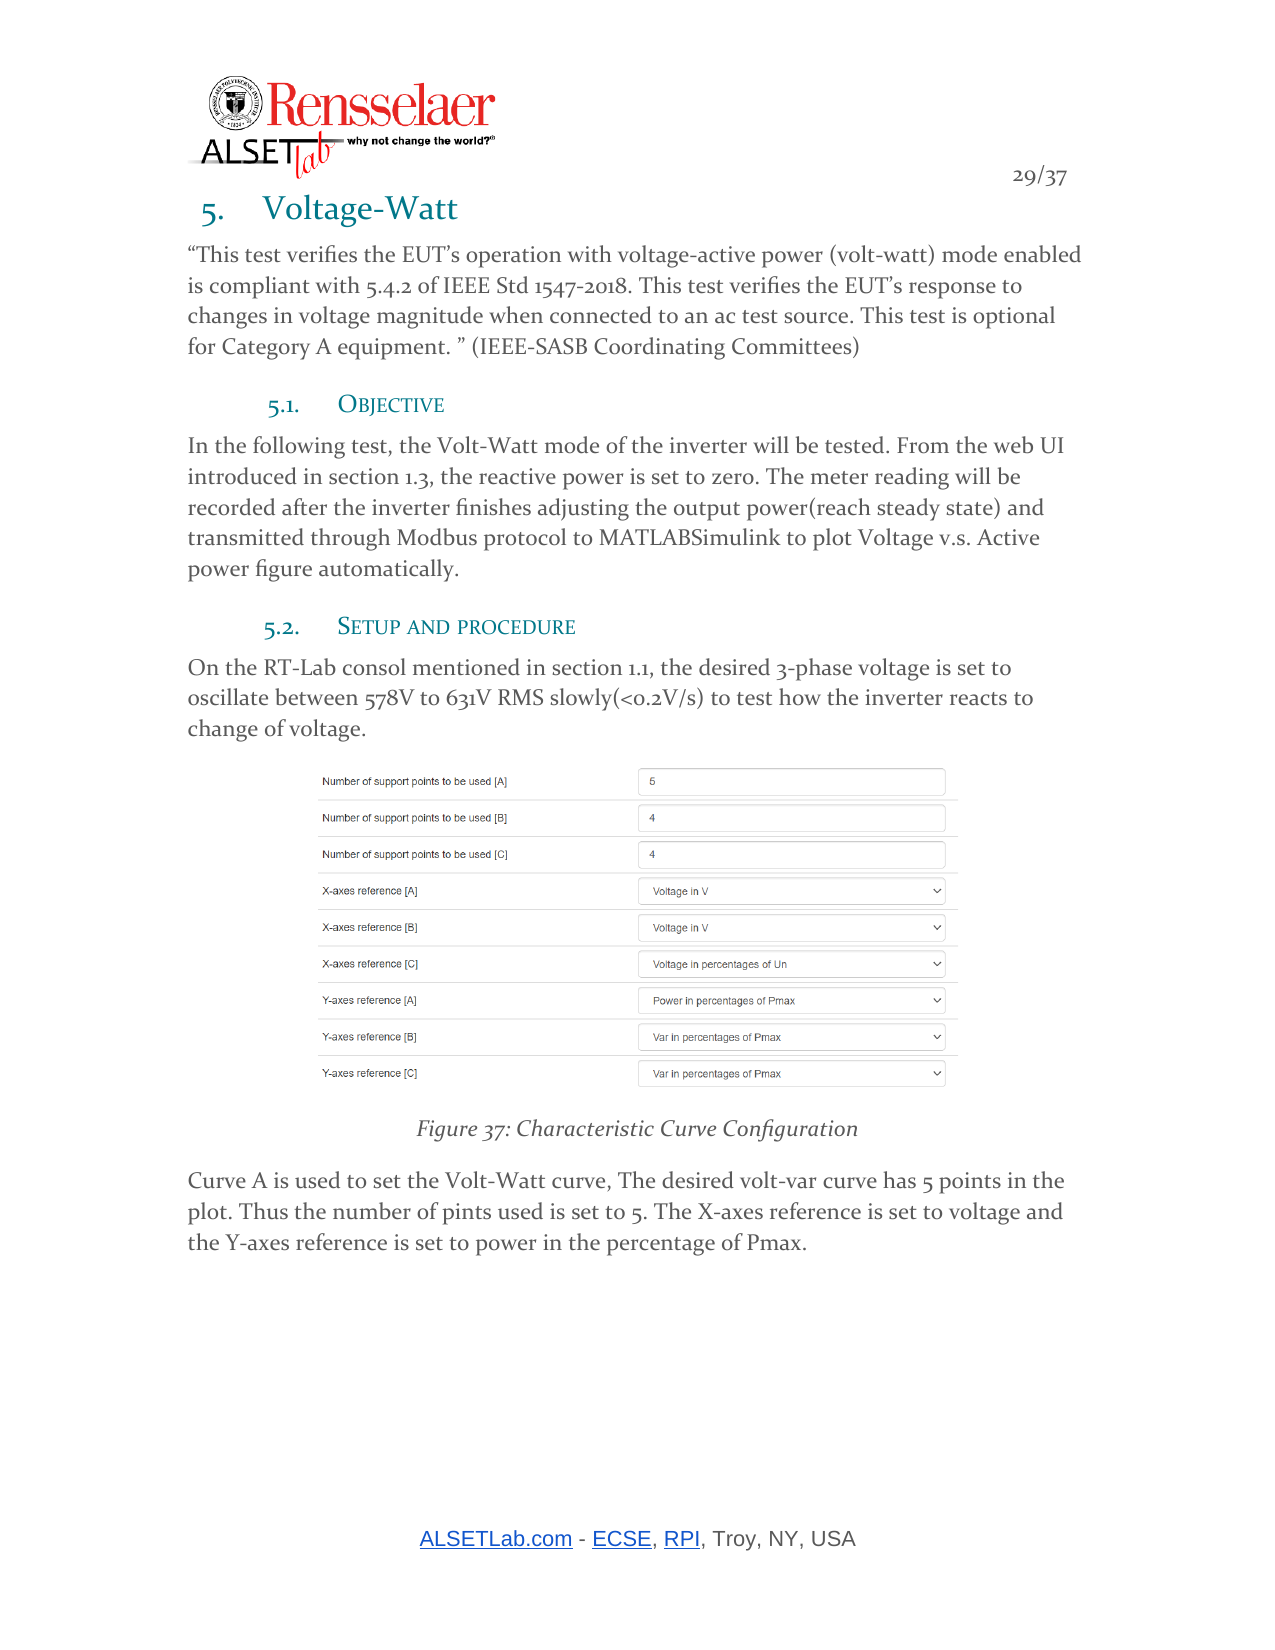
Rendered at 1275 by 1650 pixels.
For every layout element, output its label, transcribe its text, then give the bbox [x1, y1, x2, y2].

text In the following test, the Volt-Watt mode of the inverter will be tested. From the web UI introduced in section 1.3, the reactive power is set to zero. The meter reading will be recorded after the inverter finishes adjusting the output power(reach steady state) and transmitted through Modbus protocol to MATLABSimulink to plot Voltage v.s. Active power figure automatically. [187, 431, 1087, 582]
text Curve A is used to set the Volt-Watt curve, The desired volt-var curve has 5 points in the plot. Thus the number of pints used is set to 5. The X-axes reference is set to voltage and the Y-axes reference is set to power in the percentage of Pmax. [187, 1166, 1087, 1256]
text On the RT-Lab consol mentioned in section 1.1, the desired 3-phase voltage is set to oscillate between 578V to 631V RMS slowly(<0.2V/s) to test how the inverter reacts to change of voltage. [187, 653, 1087, 742]
text “This test verifies the EUT’s operation with voltage-active power (volt-watt) mode enabled is compliant with 5.4.2 of IEEE Std 1547-2018. This test verifies the EUT’s response to changes in voltage magnitude when connected to an ac test source. This test is optional for Category A equipment. ” (IEEE-SASB Coordinating Committees) [187, 240, 1087, 360]
subtitle Voltage-Watt [225, 187, 1087, 228]
subtitle Objective [300, 388, 1087, 419]
subtitle Setup and procedure [300, 610, 1087, 640]
text Figure 37: Characteristic Curve Configuration [187, 1114, 1087, 1143]
picture [316, 765, 959, 1091]
picture [187, 75, 498, 182]
